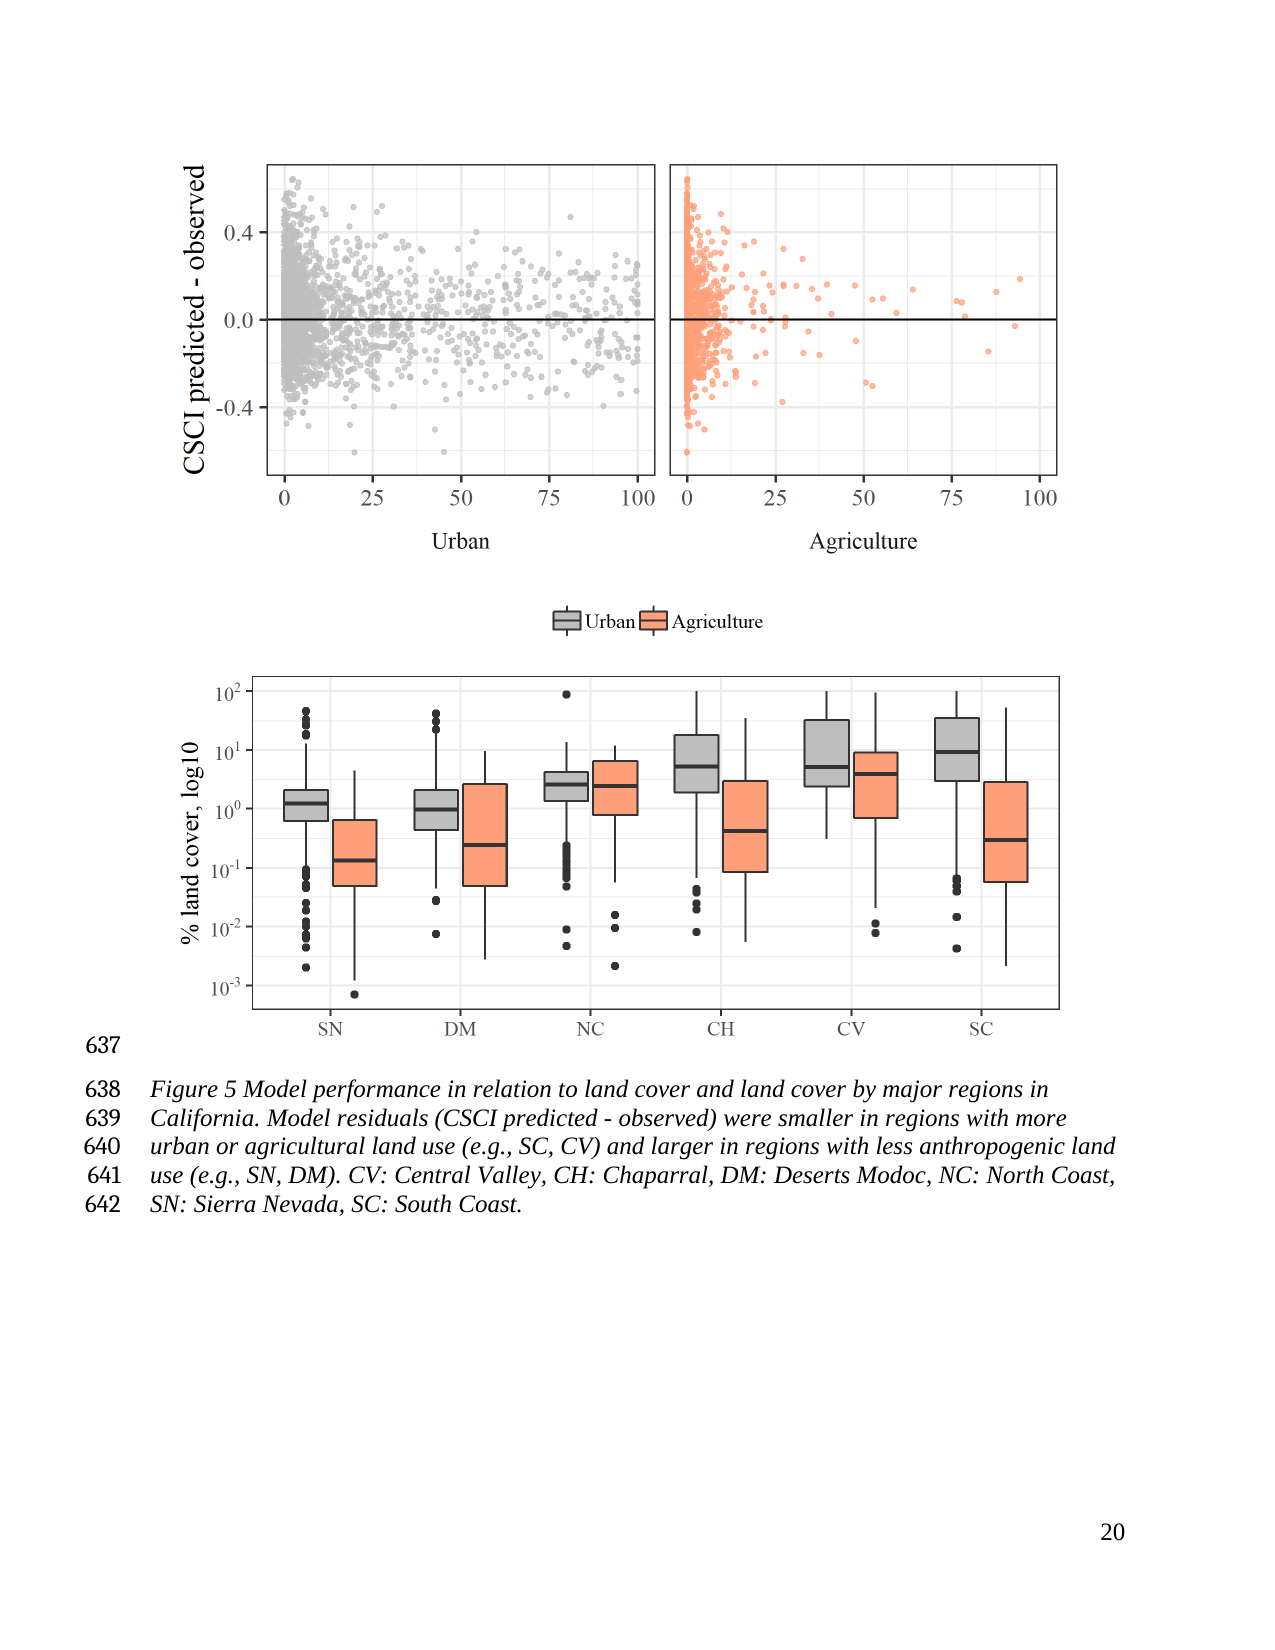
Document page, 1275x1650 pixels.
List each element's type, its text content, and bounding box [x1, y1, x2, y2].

picture [168, 150, 1072, 1053]
text Figure 5 Model performance in relation to land cover and land cover by major regions in California. Model residuals (CSCI predicted - observed) were smaller in regions with more urban or agricultural land use (e.g., SC, CV) and larger in regions with less anthropogenic land use (e.g., SN, DM). CV: Central Valley, CH: Chaparral, DM: Deserts Modoc, NC: North Coast, SN: Sierra Nevada, SC: South Coast. [150, 1074, 1125, 1218]
